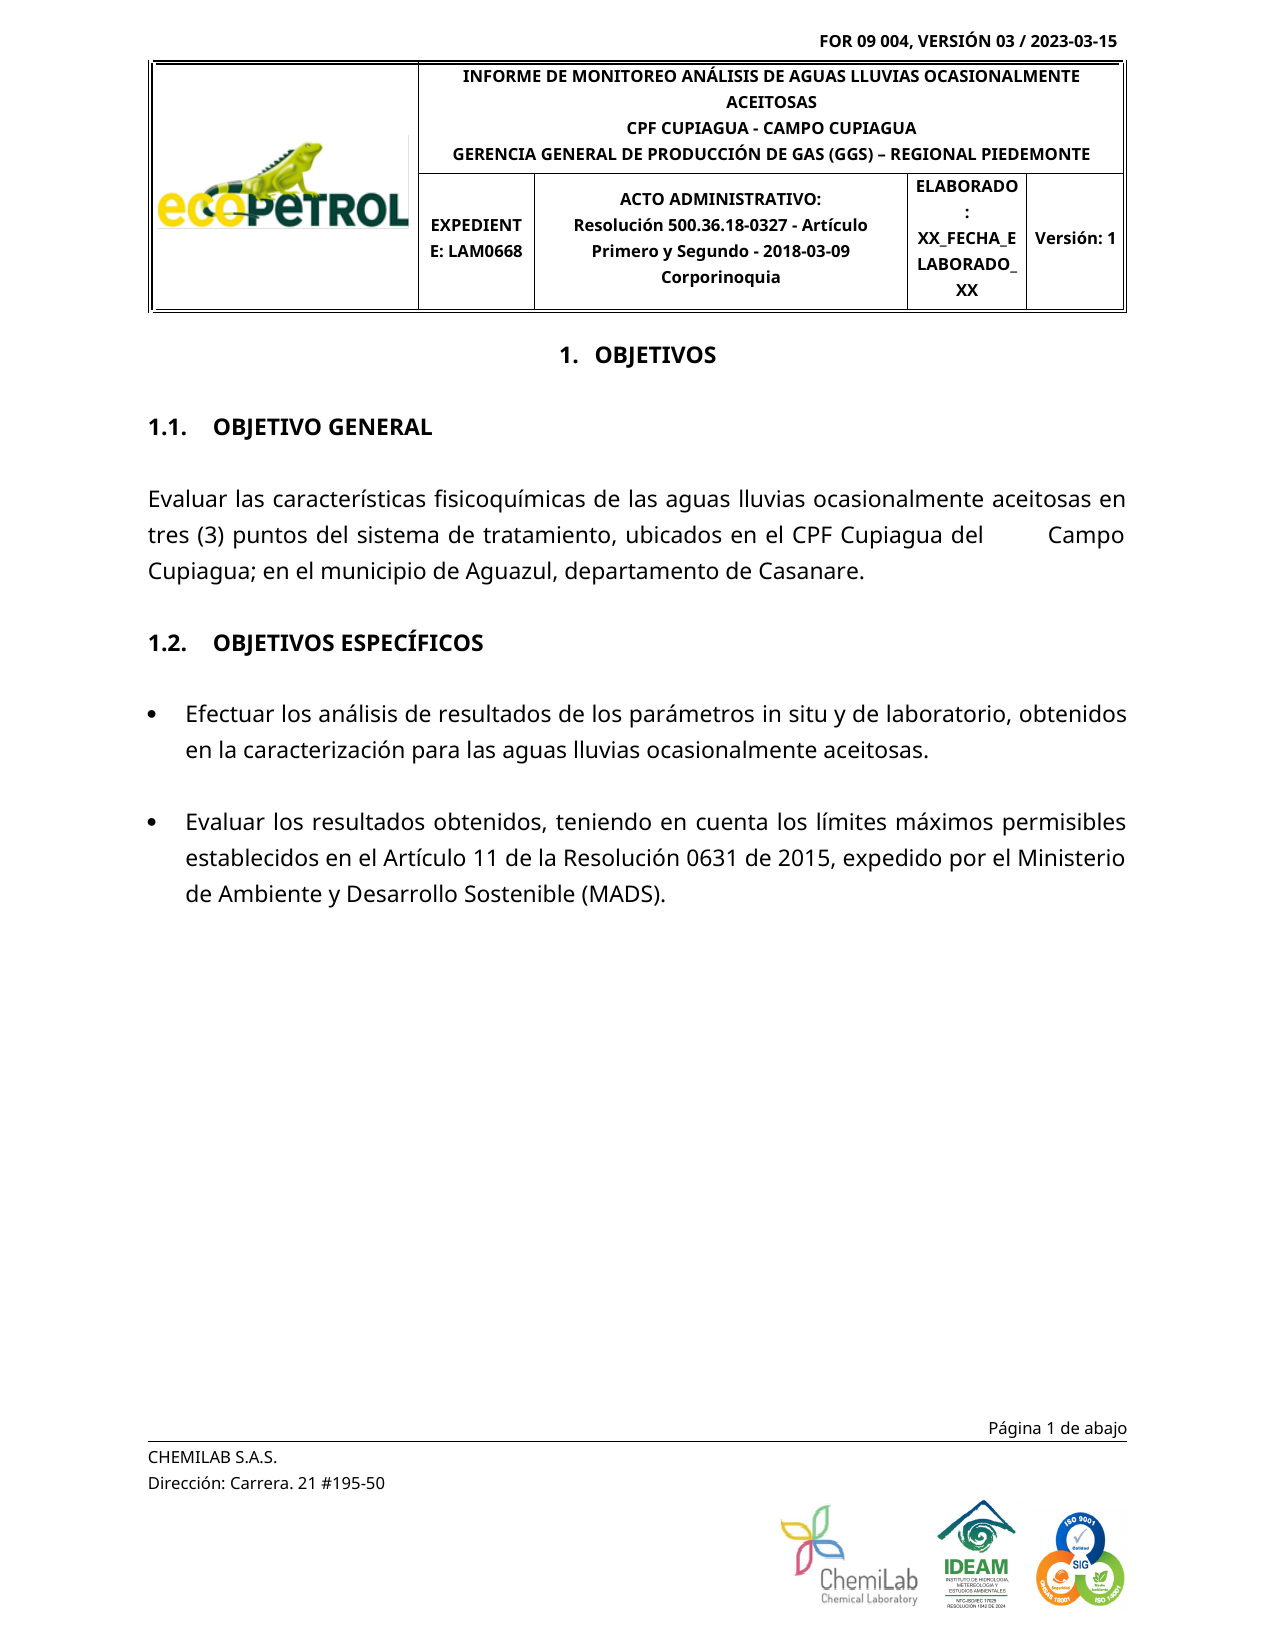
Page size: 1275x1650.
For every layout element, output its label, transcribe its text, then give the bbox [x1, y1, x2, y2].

picture [157, 135, 411, 231]
picture [775, 1497, 1024, 1620]
text Evaluar las características fisicoquímicas de las aguas lluvias ocasionalmente aceitosas en tres (3) puntos del sistema de tratamiento, ubicados en el CPF Cupiagua del Campo Cupiagua; en el municipio de Aguazul, departamento de Casanare. [148, 483, 1127, 586]
subtitle OBJETIVO GENERAL [148, 411, 1127, 442]
list Evaluar los resultados obtenidos, teniendo en cuenta los límites máximos permisibles establecidos en el Artículo 11 de la Resolución 0631 de 2015, expedido por el Ministerio de Ambiente y Desarrollo Sostenible (MADS). [148, 806, 1127, 909]
subtitle OBJETIVOS ESPECÍFICOS [148, 626, 1127, 658]
text OBJETIVOS [148, 339, 1127, 370]
list Efectuar los análisis de resultados de los parámetros in situ y de laboratorio, obtenidos en la caracterización para las aguas lluvias ocasionalmente aceitosas. [148, 698, 1127, 766]
picture [1032, 1507, 1128, 1610]
